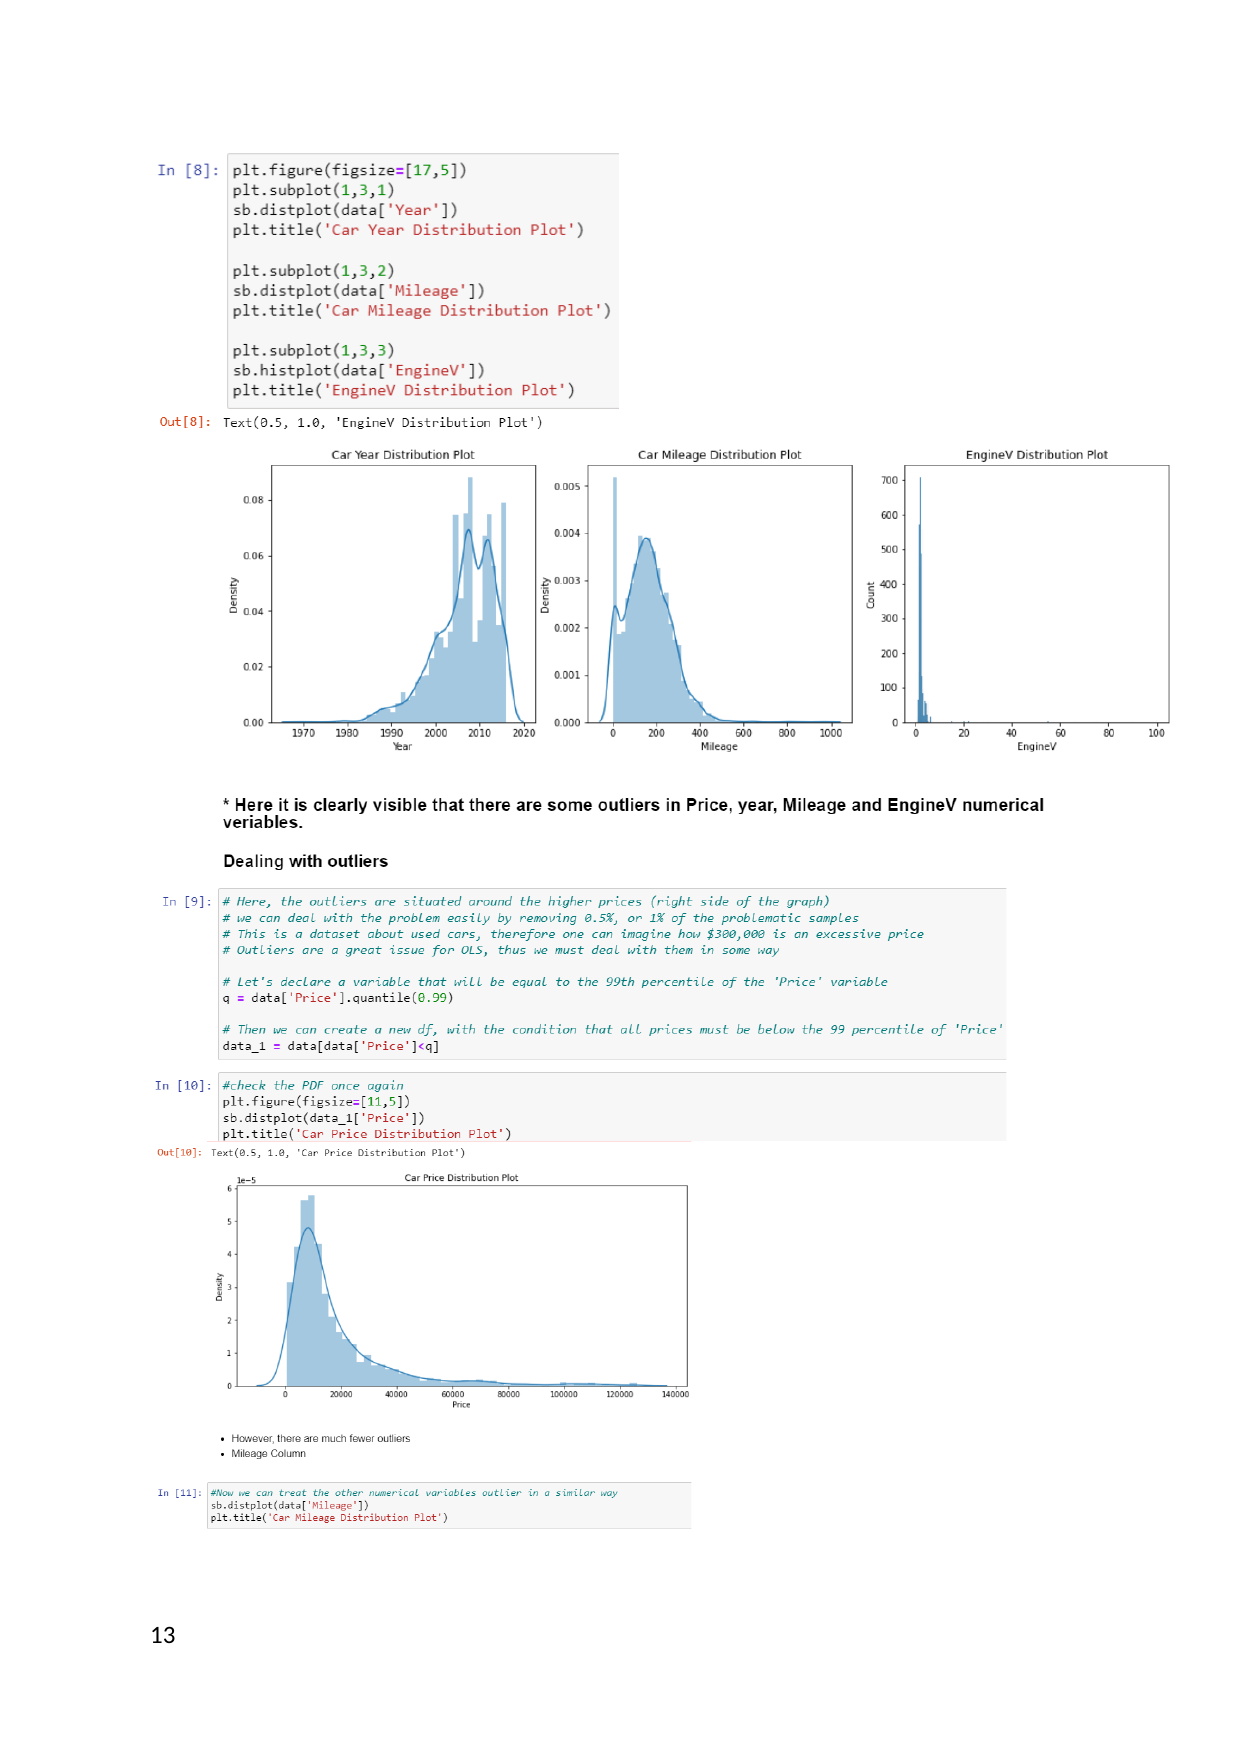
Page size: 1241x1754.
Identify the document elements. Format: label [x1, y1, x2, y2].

picture [150, 150, 1175, 1529]
